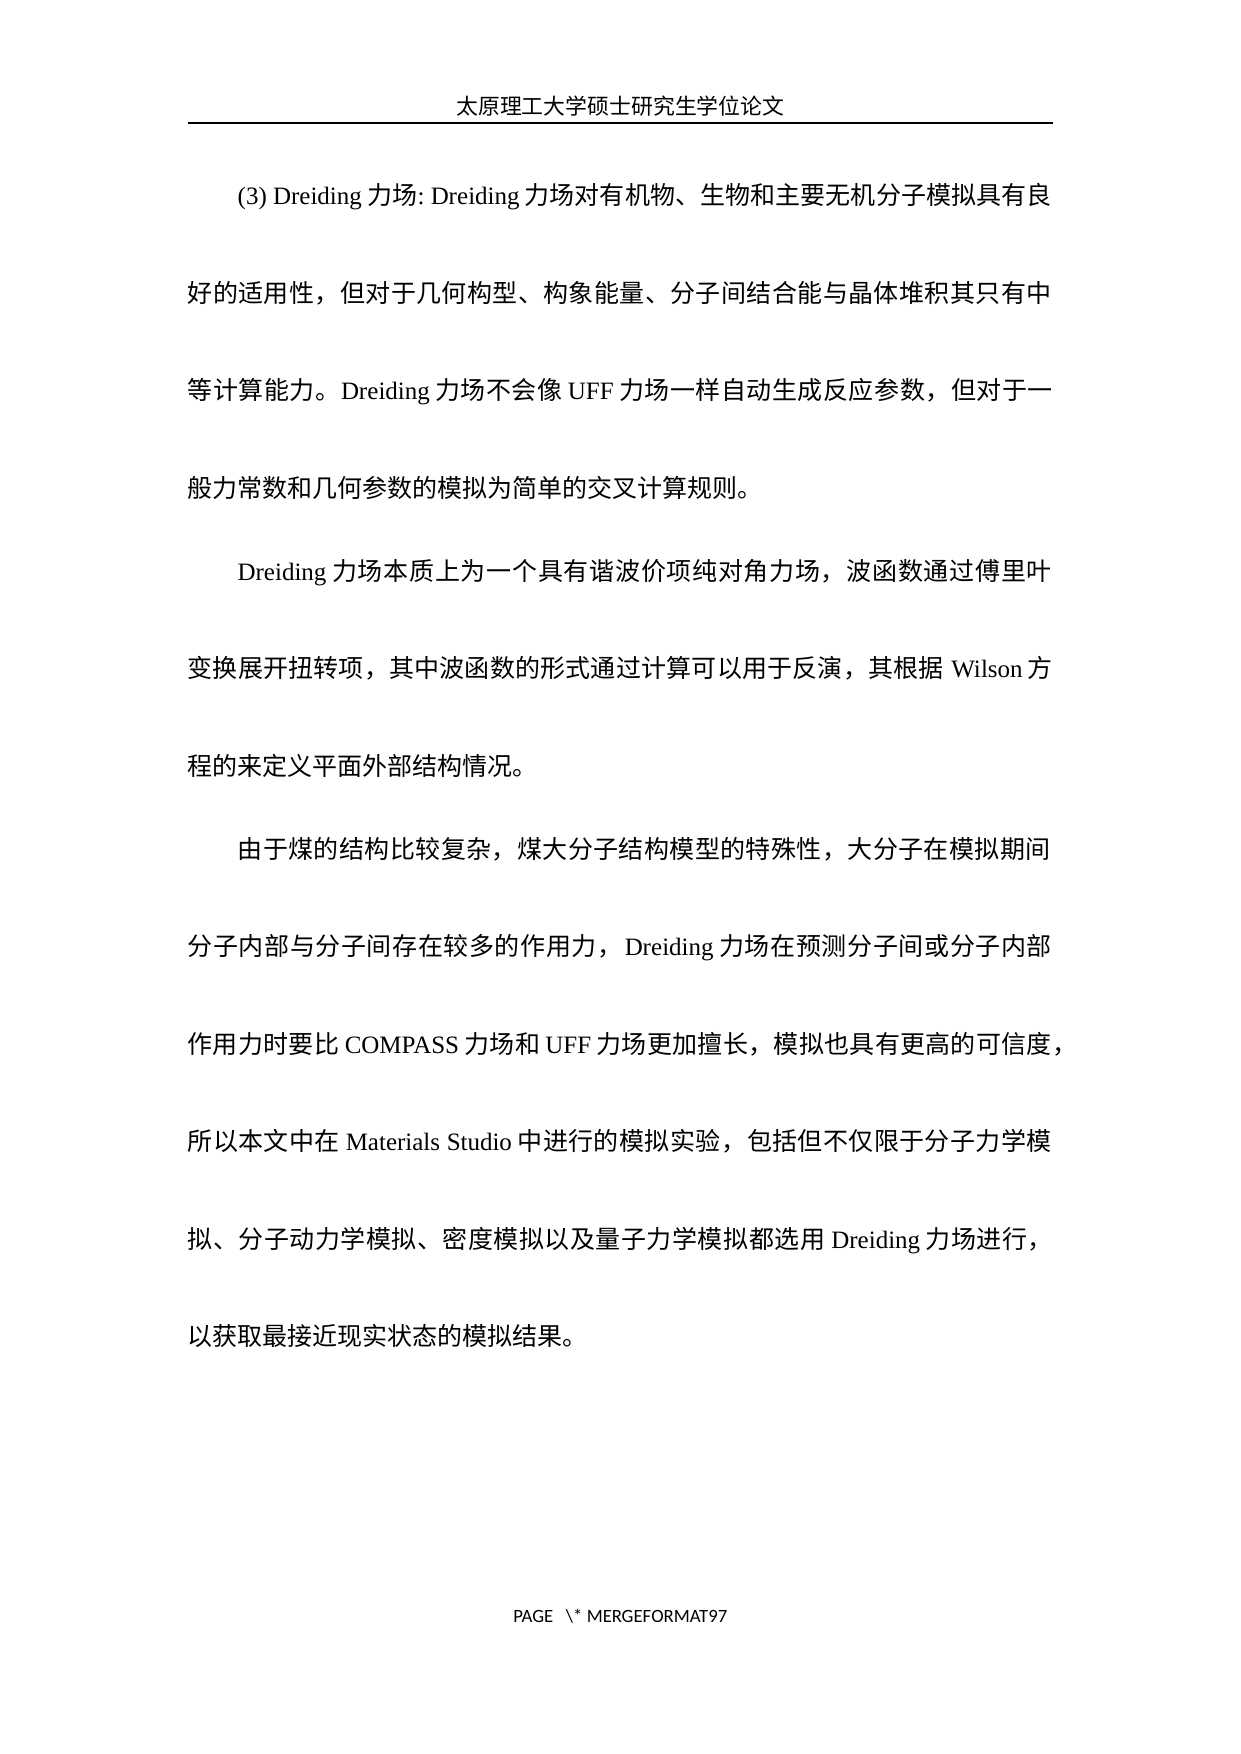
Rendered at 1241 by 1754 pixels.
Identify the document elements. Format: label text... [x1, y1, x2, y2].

text Dreiding力场本质上为一个具有谐波价项纯对角力场，波函数通过傅里叶变换展开扭转项，其中波函数的形式通过计算可以用于反演，其根据Wilson方程的来定义平面外部结构情况。 [187, 537, 1053, 797]
list Dreiding力场: Dreiding力场对有机物、生物和主要无机分子模拟具有良好的适用性，但对于几何构型、构象能量、分子间结合能与晶体堆积其只有中等计算能力。Dreiding力场不会像UFF力场一样自动生成反应参数，但对于一般力常数和几何参数的模拟为简单的交叉计算规则。 [187, 161, 1053, 519]
text 由于煤的结构比较复杂，煤大分子结构模型的特殊性，大分子在模拟期间分子内部与分子间存在较多的作用力，Dreiding力场在预测分子间或分子内部作用力时要比COMPASS力场和UFF力场更加擅长，模拟也具有更高的可信度，所以本文中在Materials Studio中进行的模拟实验，包括但不仅限于分子力学模拟、分子动力学模拟、密度模拟以及量子力学模拟都选用Dreiding力场进行，以获取最接近现实状态的模拟结果。 [187, 815, 1053, 1367]
